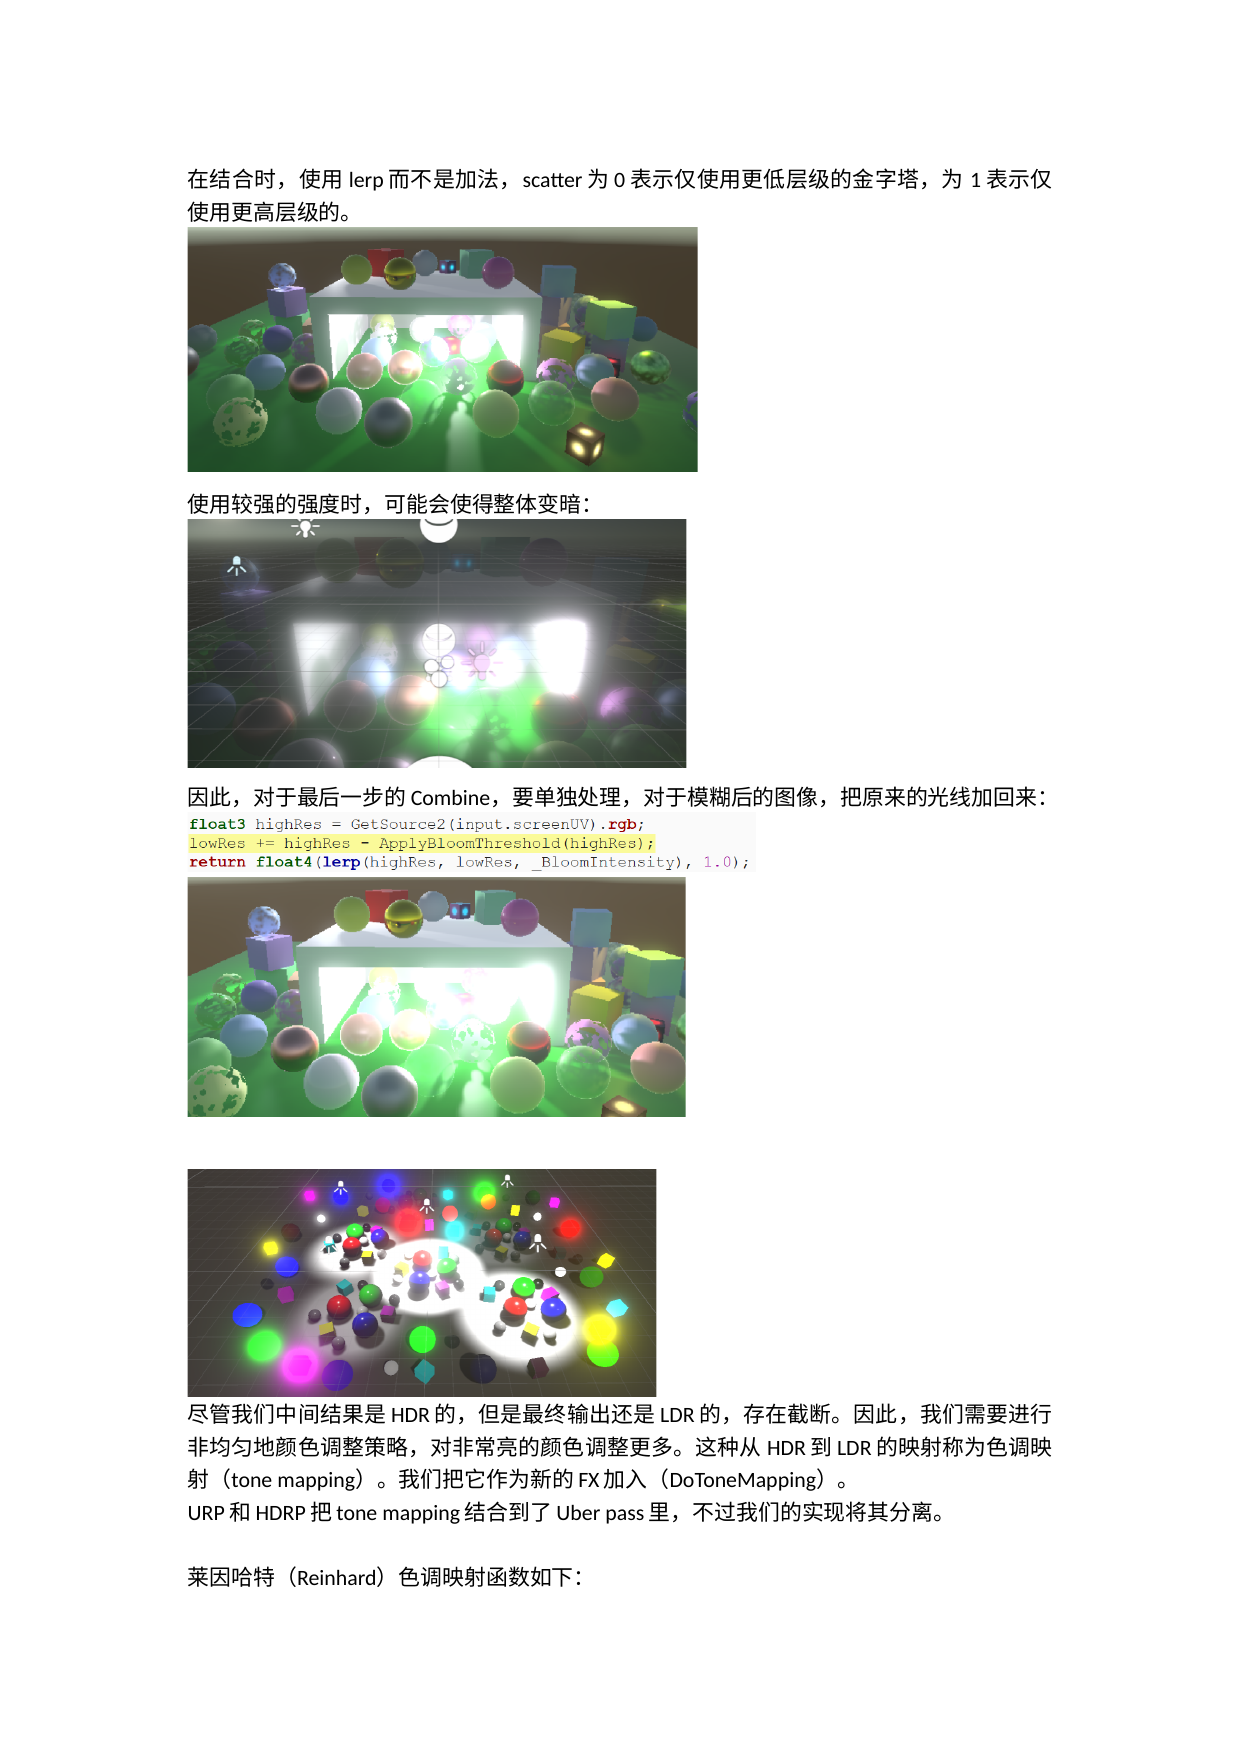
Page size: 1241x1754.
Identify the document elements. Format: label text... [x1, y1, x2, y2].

picture [187, 1169, 657, 1397]
text URP和HDRP把tone mapping结合到了Uber pass里，不过我们的实现将其分离。 [187, 1494, 1053, 1527]
picture [187, 519, 687, 768]
text 使用较强的强度时，可能会使得整体变暗： [187, 487, 1053, 519]
text 因此，对于最后一步的Combine，要单独处理，对于模糊后的图像，把原来的光线加回来： [187, 779, 1053, 812]
text 尽管我们中间结果是HDR的，但是最终输出还是LDR的，存在截断。因此，我们需要进行非均匀地颜色调整策略，对非常亮的颜色调整更多。这种从HDR到LDR的映射称为色调映射（tone mapping）。我们把它作为新的FX加入（DoToneMapping）。 [187, 1397, 1053, 1494]
text 莱因哈特（Reinhard）色调映射函数如下： [187, 1559, 1053, 1592]
text 在结合时，使用lerp而不是加法，scatter为0表示仅使用更低层级的金字塔，为1表示仅使用更高层级的。 [187, 162, 1053, 227]
picture [187, 227, 698, 472]
picture [187, 812, 756, 872]
picture [187, 877, 686, 1117]
